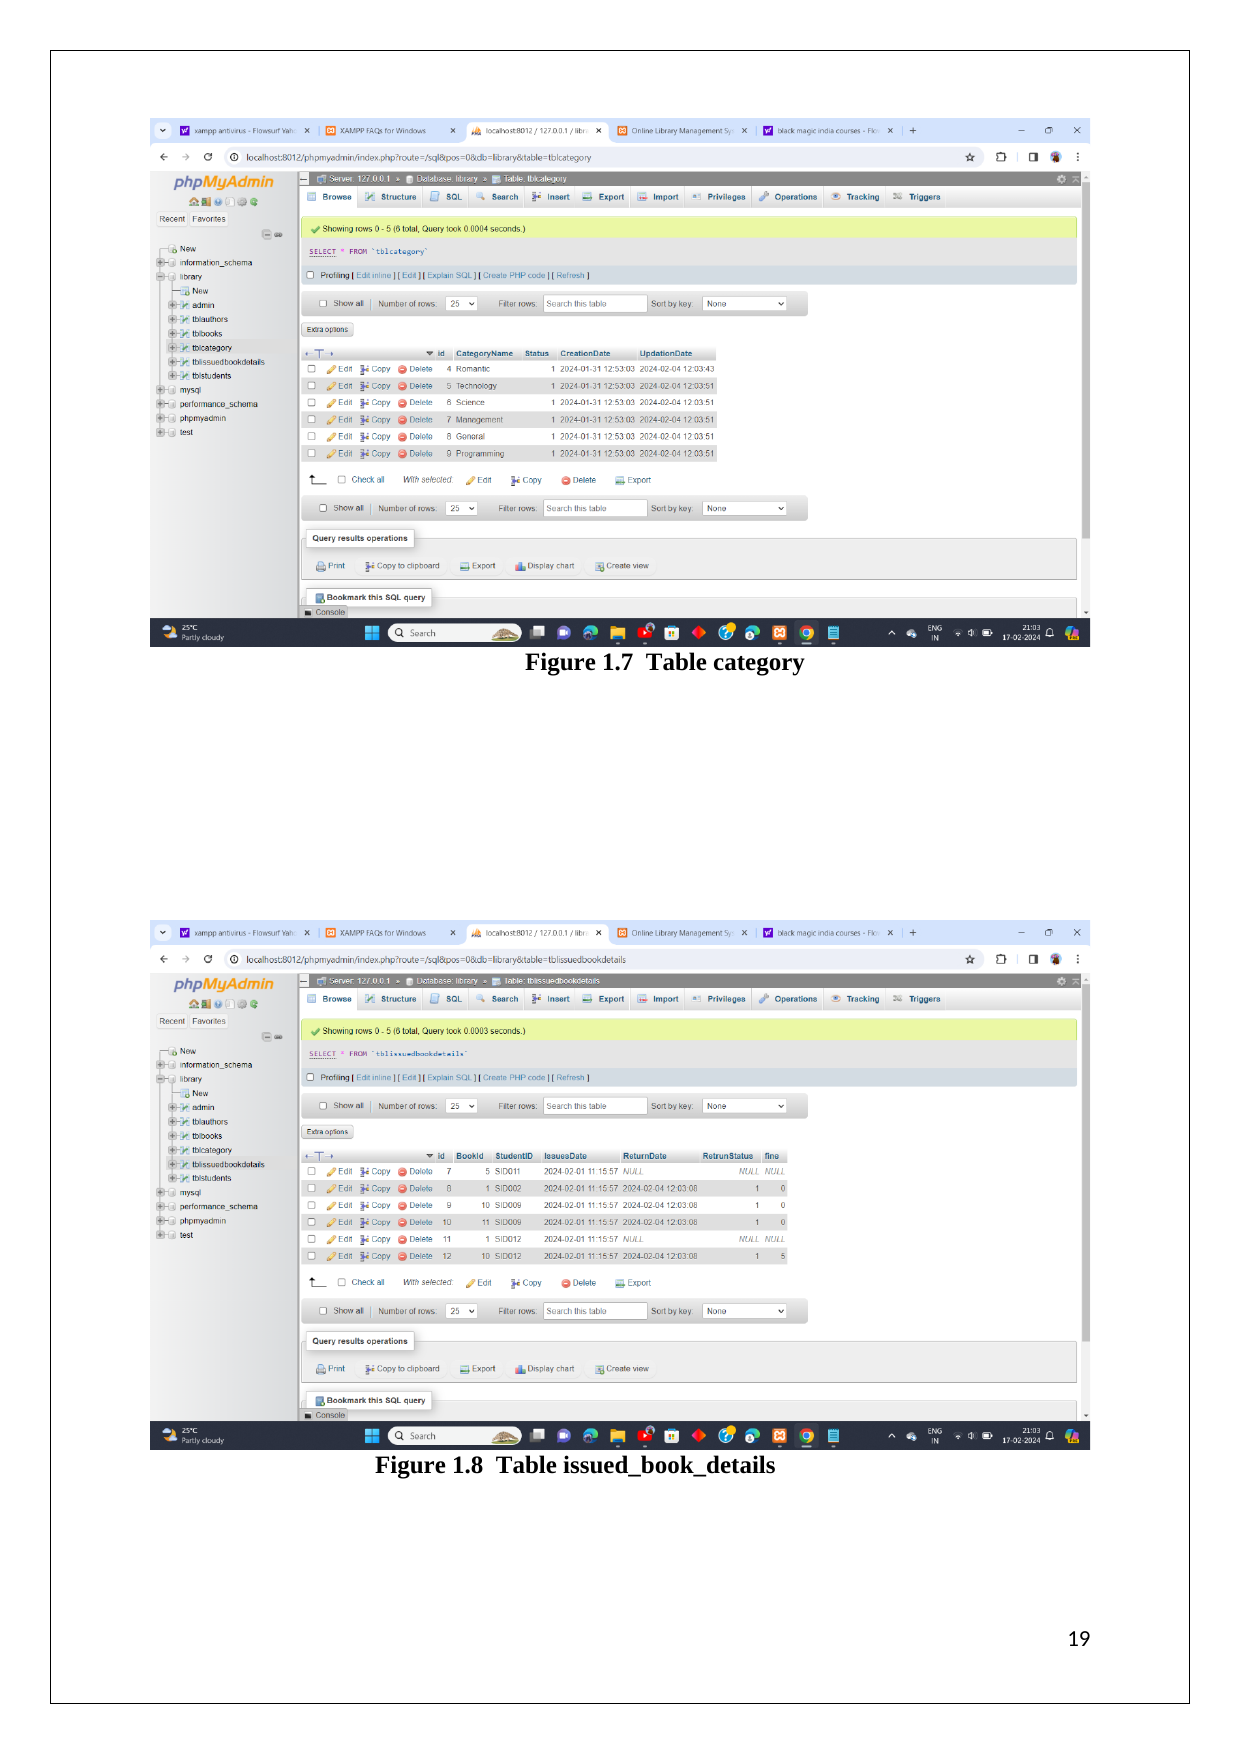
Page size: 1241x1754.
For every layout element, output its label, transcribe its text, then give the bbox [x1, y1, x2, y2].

picture [150, 920, 1091, 1450]
text Figure 1.8 Table issued_book_details [300, 1450, 1090, 1478]
text Figure 1.7 Table category [450, 647, 1090, 676]
picture [150, 118, 1091, 647]
